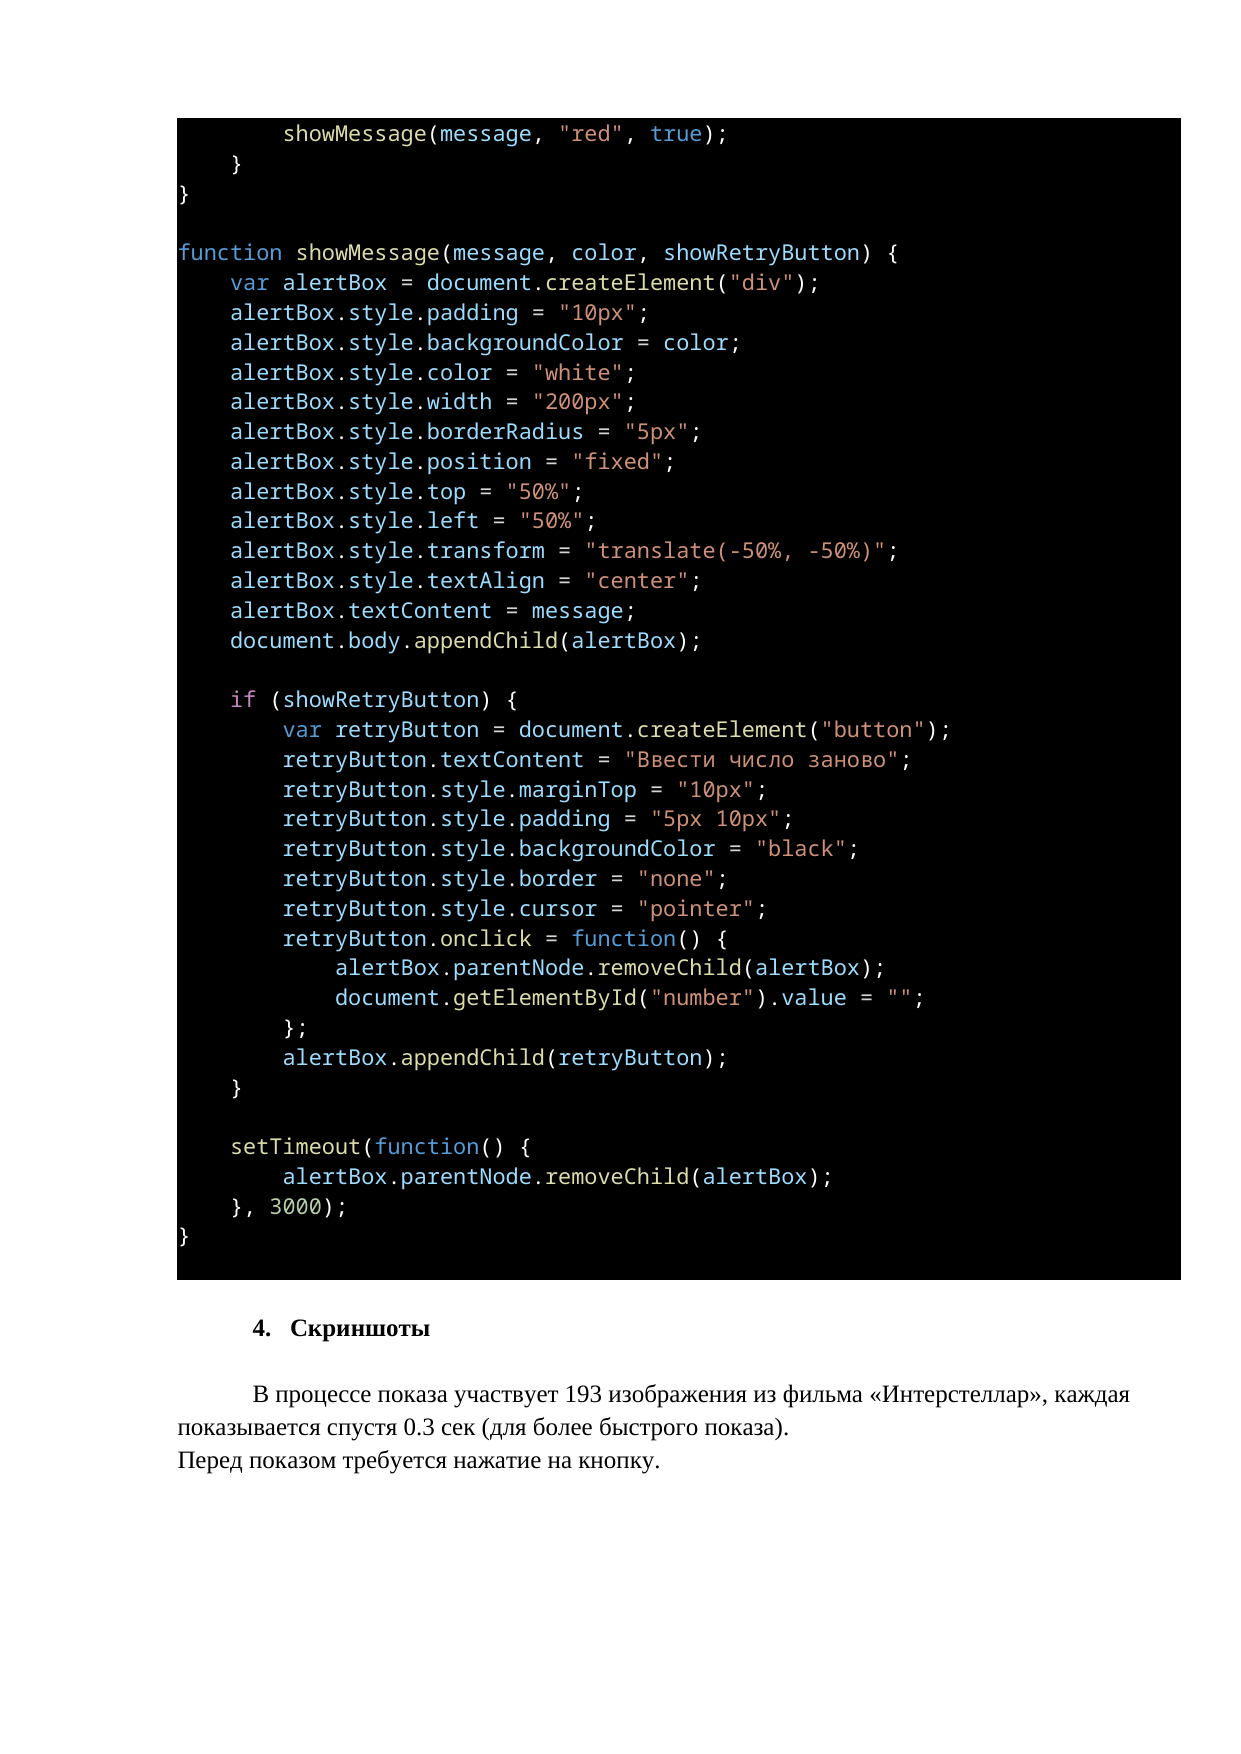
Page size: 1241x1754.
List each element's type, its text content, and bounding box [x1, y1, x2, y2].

text alertBox.textContent = message; [177, 595, 1181, 624]
text retryButton.style.cursor = "pointer"; [177, 893, 1181, 922]
text alertBox.style.textAlign = "center"; [177, 565, 1181, 595]
text } [177, 178, 1181, 207]
text alertBox.style.color = "white"; [177, 356, 1181, 386]
text alertBox.parentNode.removeChild(alertBox); [177, 952, 1181, 982]
text document.body.appendChild(alertBox); [177, 624, 1181, 654]
text if (showRetryButton) { [177, 684, 1181, 714]
text }; [177, 1012, 1181, 1042]
list Перед показом требуется нажатие на кнопку. [177, 1445, 1181, 1474]
text alertBox.style.backgroundColor = color; [177, 327, 1181, 356]
text alertBox.style.position = "fixed"; [177, 446, 1181, 476]
text alertBox.style.padding = "10px"; [177, 297, 1181, 327]
text retryButton.textContent = "Ввести число заново"; [177, 744, 1181, 773]
text alertBox.parentNode.removeChild(alertBox); [177, 1161, 1181, 1191]
text alertBox.style.width = "200px"; [177, 386, 1181, 416]
text alertBox.style.top = "50%"; [177, 476, 1181, 505]
text } [177, 1071, 1181, 1101]
text retryButton.style.marginTop = "10px"; [177, 773, 1181, 803]
text retryButton.onclick = function() { [177, 922, 1181, 952]
text alertBox.style.transform = "translate(-50%, -50%)"; [177, 535, 1181, 565]
text } [177, 1220, 1181, 1250]
text var retryButton = document.createElement("button"); [177, 714, 1181, 744]
list В процессе показа участвует 193 изображения из фильма «Интерстеллар», каждая показывается спустя 0.3 сек (для более быстрого показа). [177, 1379, 1181, 1441]
text alertBox.style.borderRadius = "5px"; [177, 416, 1181, 446]
text retryButton.style.padding = "5px 10px"; [177, 803, 1181, 833]
text document.getElementById("number").value = ""; [177, 982, 1181, 1012]
text alertBox.style.left = "50%"; [177, 505, 1181, 535]
text showMessage(message, "red", true); [177, 118, 1181, 148]
text var alertBox = document.createElement("div"); [177, 267, 1181, 297]
list Скриншоты [252, 1313, 1181, 1342]
text function showMessage(message, color, showRetryButton) { [177, 237, 1181, 267]
text alertBox.appendChild(retryButton); [177, 1042, 1181, 1071]
text setTimeout(function() { [177, 1131, 1181, 1161]
text } [177, 148, 1181, 178]
text retryButton.style.backgroundColor = "black"; [177, 833, 1181, 863]
text }, 3000); [177, 1191, 1181, 1220]
text retryButton.style.border = "none"; [177, 863, 1181, 893]
